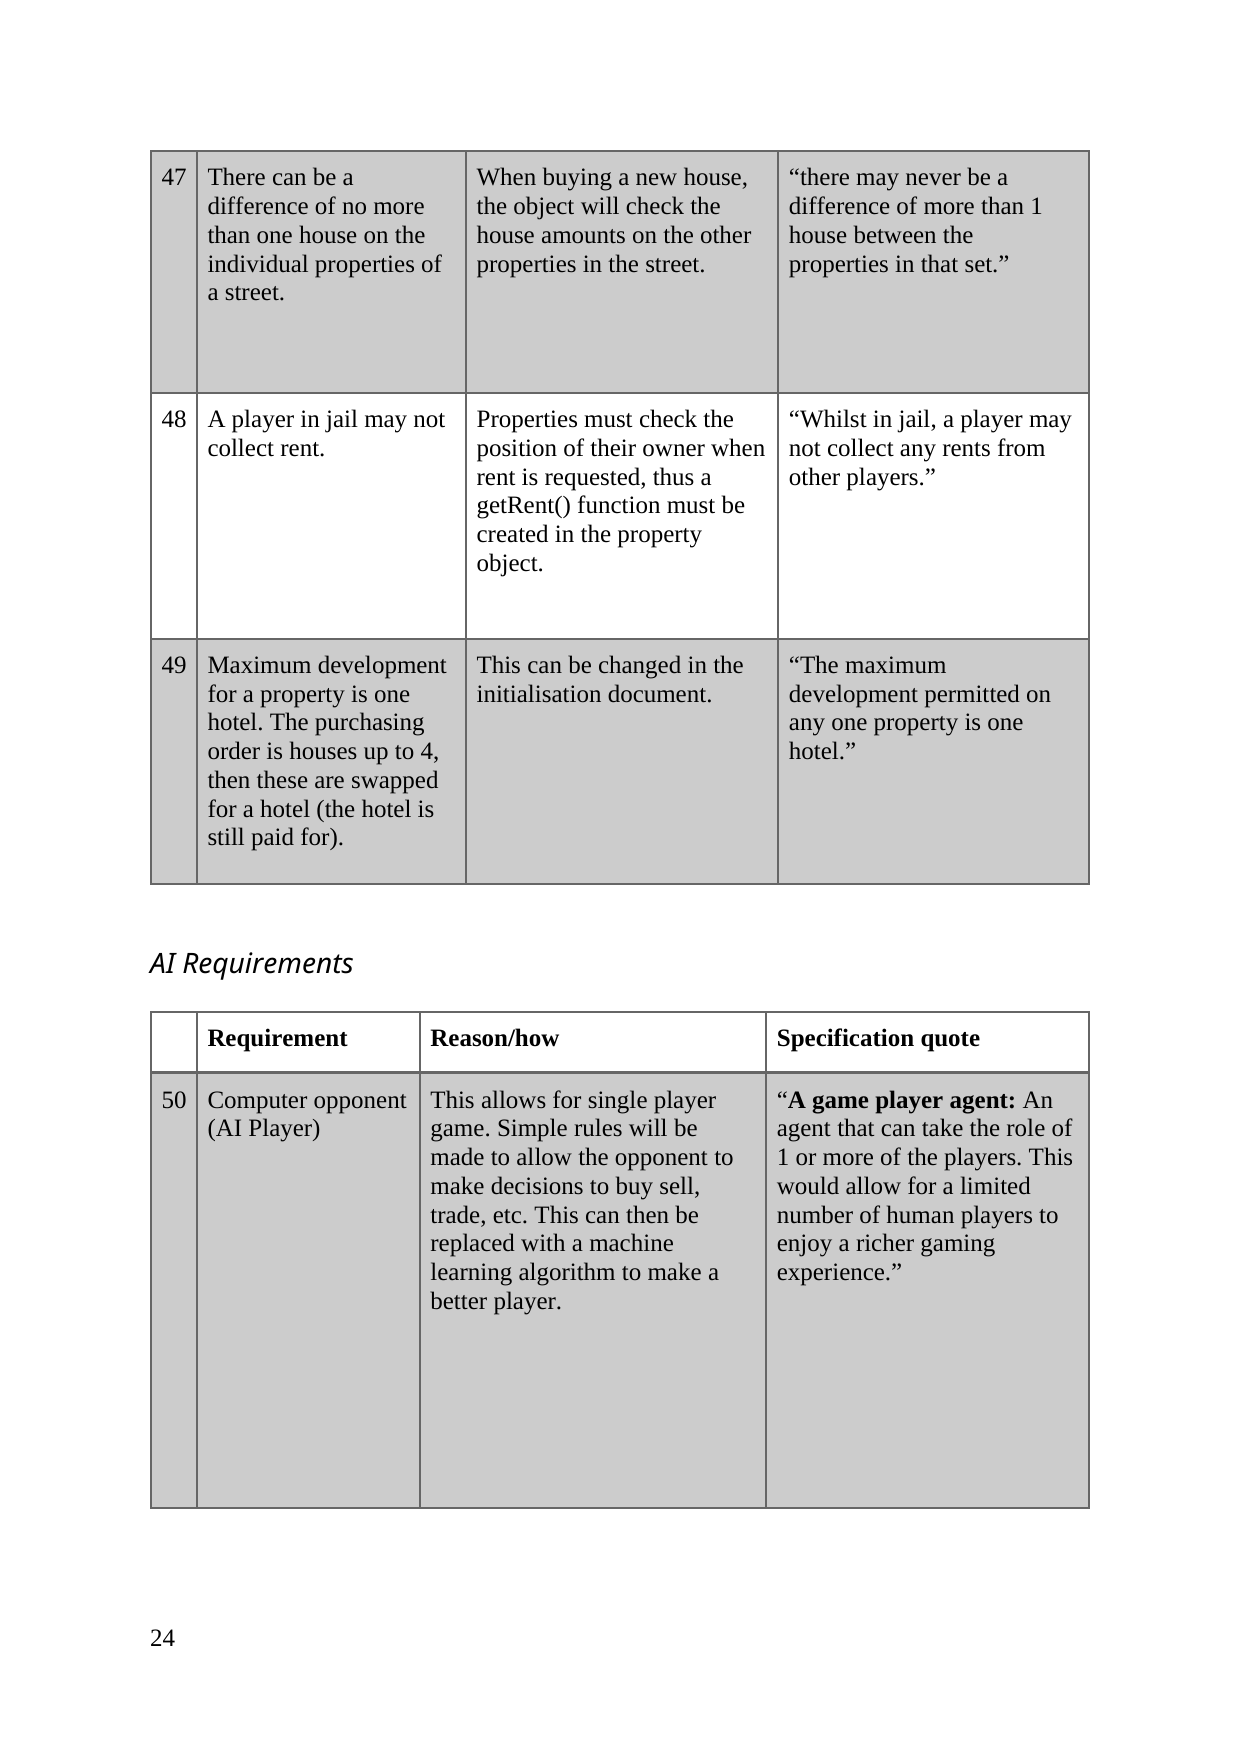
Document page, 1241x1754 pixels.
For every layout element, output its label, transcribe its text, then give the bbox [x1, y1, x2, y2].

table_cell “Whilst in jail, a player may not collect any rents from other players.” [779, 394, 1088, 637]
table_cell “A game player agent: An agent that can take the role of 1 or more of the players. This would allow for a limited number of human players to enjoy a richer gaming experience.” [767, 1074, 1088, 1507]
table_cell 49 [152, 640, 196, 883]
table_cell “there may never be a difference of more than 1 house between the properties in that set.” [779, 152, 1088, 392]
table_cell Computer opponent (AI Player) [198, 1074, 419, 1507]
table_header Requirement [198, 1013, 419, 1071]
table_cell A player in jail may not collect rent. [198, 394, 465, 637]
table_cell This allows for single player game. Simple rules will be made to allow the opponent to make decisions to buy sell, trade, etc. This can then be replaced with a machine learning algorithm to make a better player. [421, 1074, 765, 1507]
table_cell 50 [152, 1074, 196, 1507]
table_cell 47 [152, 152, 196, 392]
table_cell Properties must check the position of their owner when rent is requested, thus a getRent() function must be created in the property object. [467, 394, 777, 637]
table_cell 48 [152, 394, 196, 637]
table_cell This can be changed in the initialisation document. [467, 640, 777, 883]
table_cell There can be a difference of no more than one house on the individual properties of a street. [198, 152, 465, 392]
table_cell When buying a new house, the object will check the house amounts on the other properties in the street. [467, 152, 777, 392]
table_cell “The maximum development permitted on any one property is one hotel.” [779, 640, 1088, 883]
table_header Specification quote [767, 1013, 1088, 1071]
table_cell Maximum development for a property is one hotel. The purchasing order is houses up to 4, then these are swapped for a hotel (the hotel is still paid for). [198, 640, 465, 883]
table_header [152, 1013, 196, 1071]
subtitle AI Requirements [150, 943, 1090, 982]
table_header Reason/how [421, 1013, 765, 1071]
